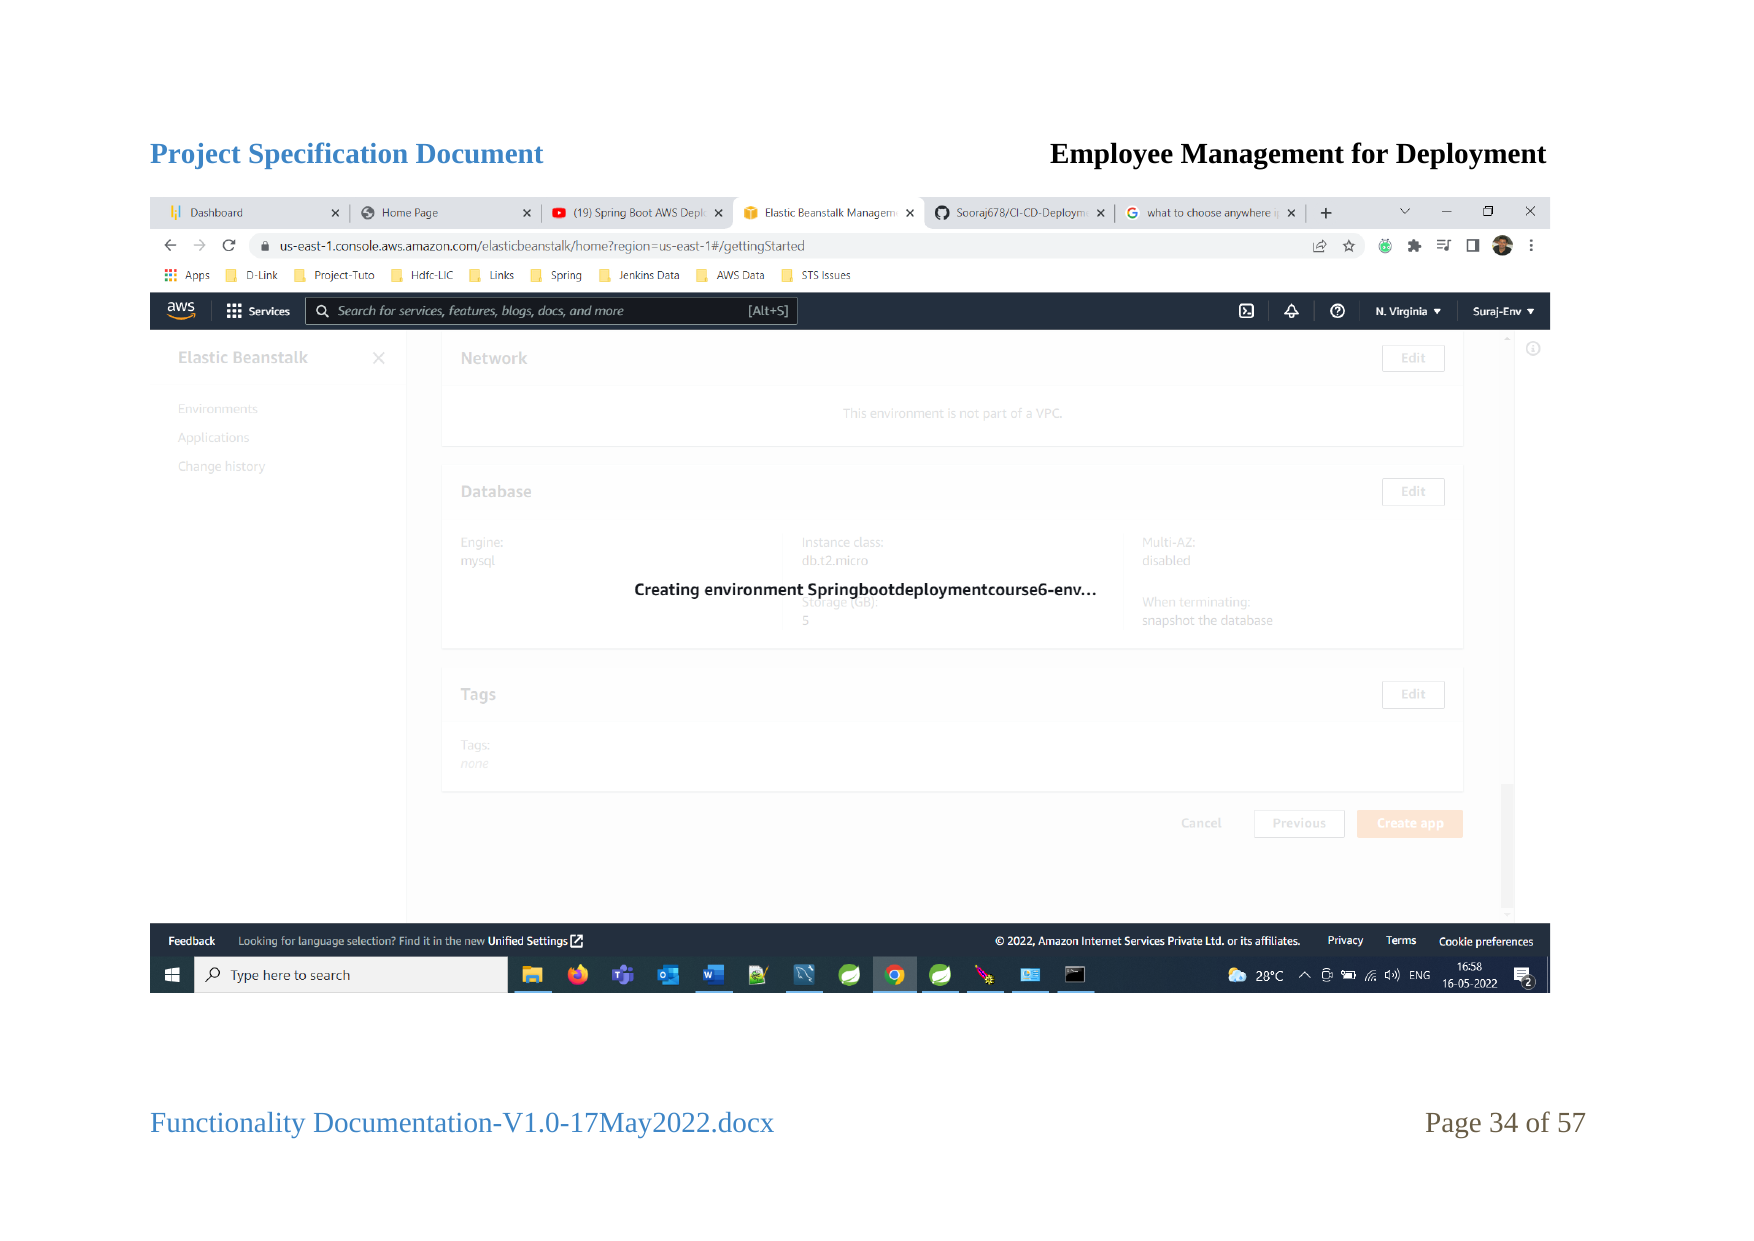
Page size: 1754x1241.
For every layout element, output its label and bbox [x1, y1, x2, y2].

picture [150, 197, 1550, 993]
